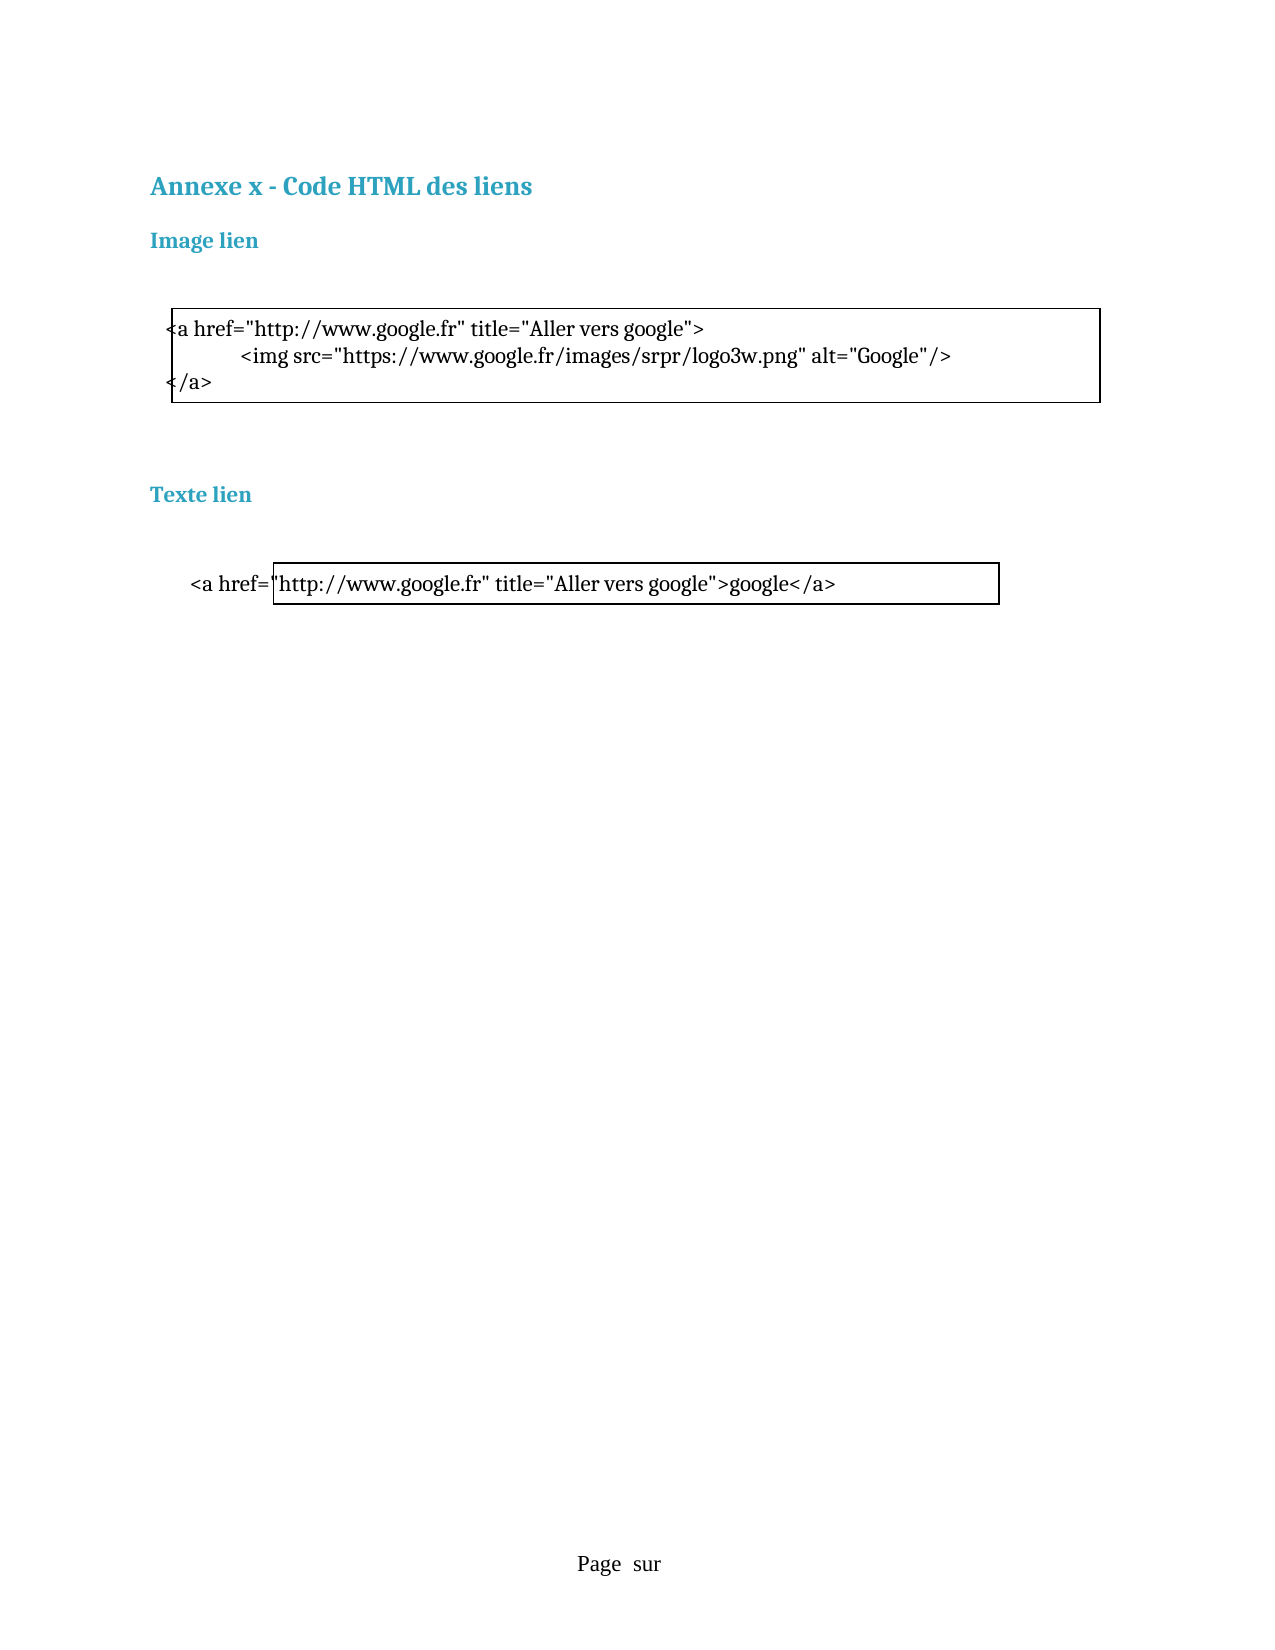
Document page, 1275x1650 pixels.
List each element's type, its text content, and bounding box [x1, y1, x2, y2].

text Image lien [150, 227, 1125, 254]
text Texte lien [150, 482, 1125, 508]
text Annexe x - Code HTML des liens [150, 171, 1125, 202]
